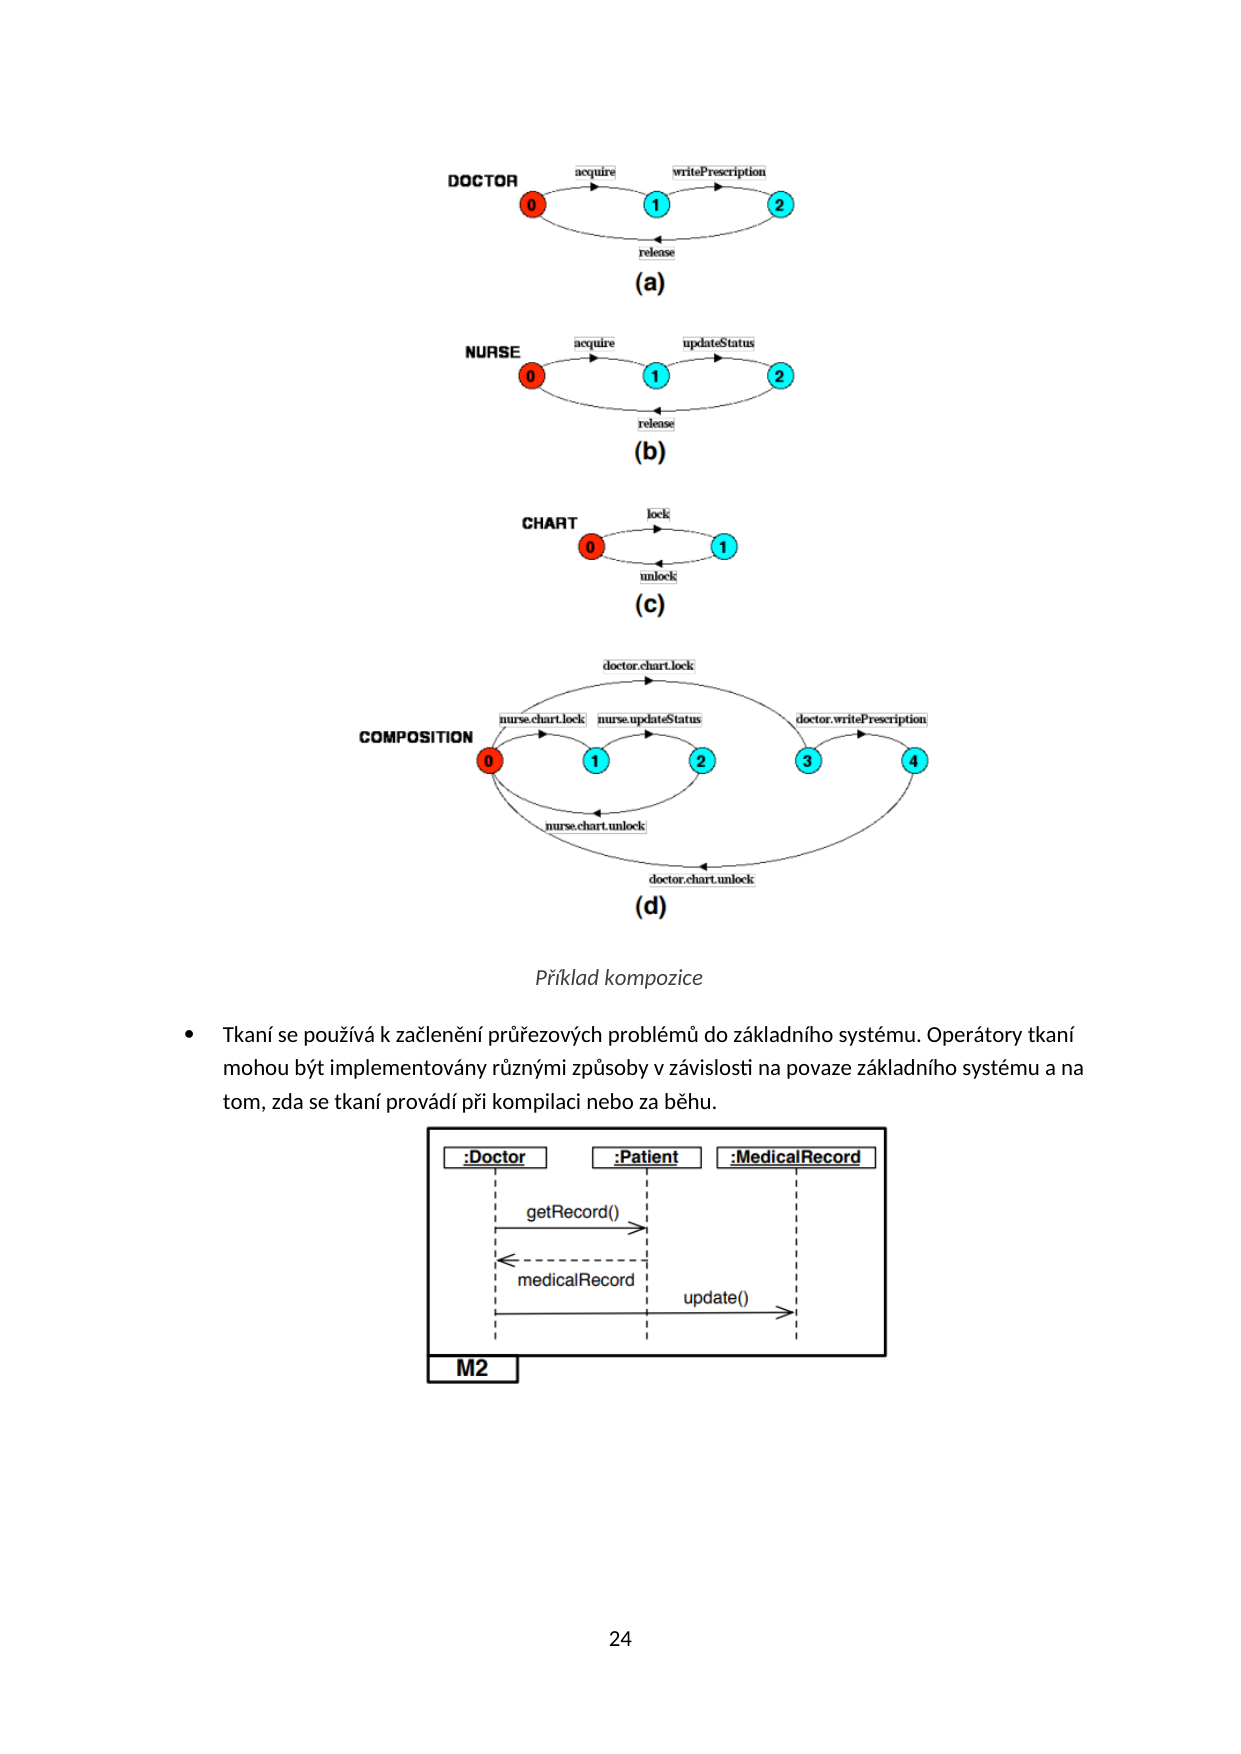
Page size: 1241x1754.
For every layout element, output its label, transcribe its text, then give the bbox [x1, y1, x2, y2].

text Příklad kompozice [238, 963, 1003, 992]
picture [349, 147, 966, 936]
list Tkaní se používá k začlenění průřezových problémů do základního systému. Operátory tkaní mohou být implementovány různými způsoby v závislosti na povaze základního systému a na tom, zda se tkaní provádí při kompilaci nebo za běhu. [185, 1020, 1093, 1115]
picture [420, 1120, 895, 1387]
